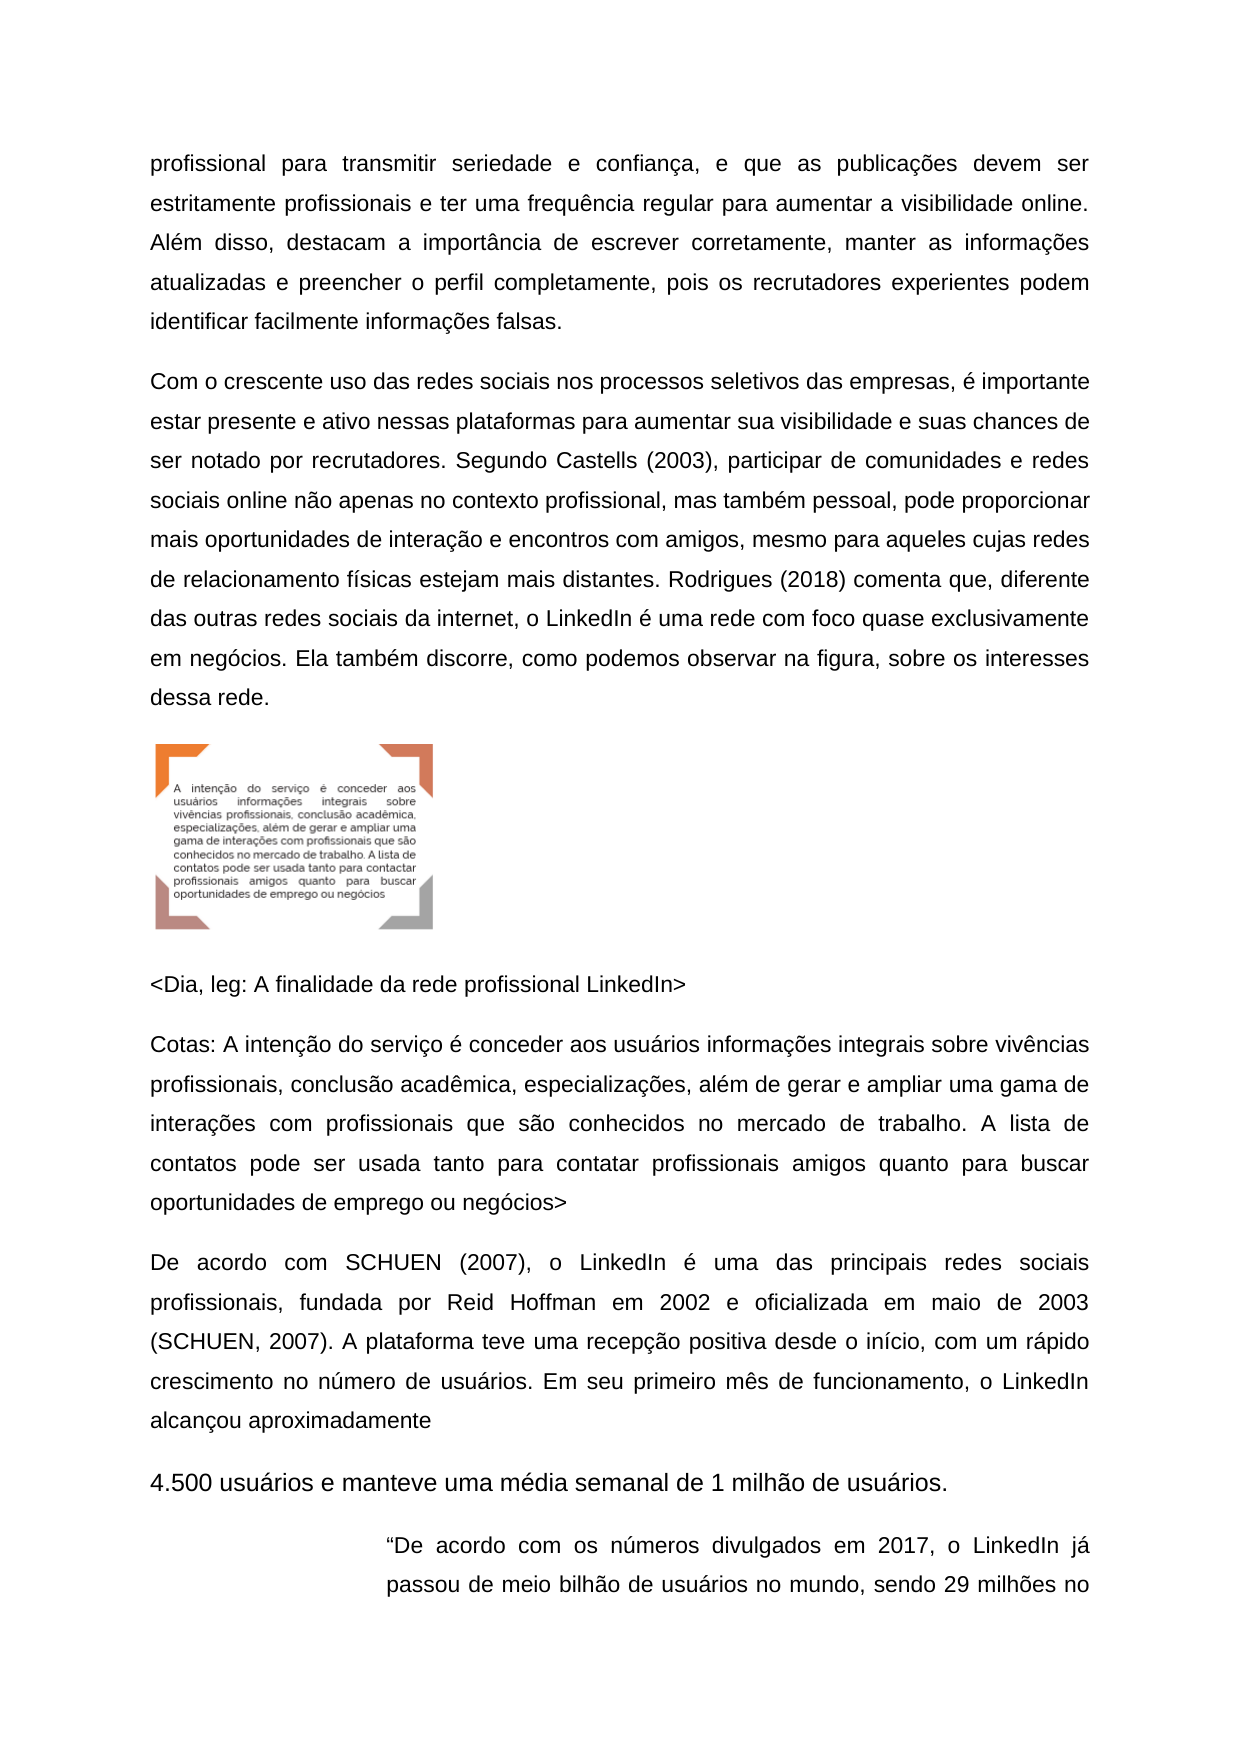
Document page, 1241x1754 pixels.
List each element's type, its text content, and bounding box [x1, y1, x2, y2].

text <Dia, leg: A finalidade da rede profissional LinkedIn> [150, 971, 1090, 997]
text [386, 1532, 1090, 1597]
text Cotas: A intenção do serviço é conceder aos usuários informações integrais sobre vivências profissionais, conclusão acadêmica, especializações, além de gerar e ampliar uma gama de interações com profissionais que são conhecidos no mercado de trabalho. A lista de contatos pode ser usada tanto para contatar profissionais amigos quanto para buscar oportunidades de emprego ou negócios> [150, 1031, 1090, 1215]
text 4.500 usuários e manteve uma média semanal de 1 milhão de usuários. [150, 1468, 1090, 1496]
picture [150, 744, 437, 937]
text Com o crescente uso das redes sociais nos processos seletivos das empresas, é importante estar presente e ativo nessas plataformas para aumentar sua visibilidade e suas chances de ser notado por recrutadores. Segundo Castells (2003), participar de comunidades e redes sociais online não apenas no contexto profissional, mas também pessoal, pode proporcionar mais oportunidades de interação e encontros com amigos, mesmo para aqueles cujas redes de relacionamento físicas estejam mais distantes. Rodrigues (2018) comenta que, diferente das outras redes sociais da internet, o LinkedIn é uma rede com foco quase exclusivamente em negócios. Ela também discorre, como podemos observar na figura, sobre os interesses dessa rede. [150, 368, 1090, 710]
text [150, 150, 1090, 334]
text De acordo com SCHUEN (2007), o LinkedIn é uma das principais redes sociais profissionais, fundada por Reid Hoffman em 2002 e oficializada em maio de 2003 (SCHUEN, 2007). A plataforma teve uma recepção positiva desde o início, com um rápido crescimento no número de usuários. Em seu primeiro mês de funcionamento, o LinkedIn alcançou aproximadamente [150, 1249, 1090, 1434]
